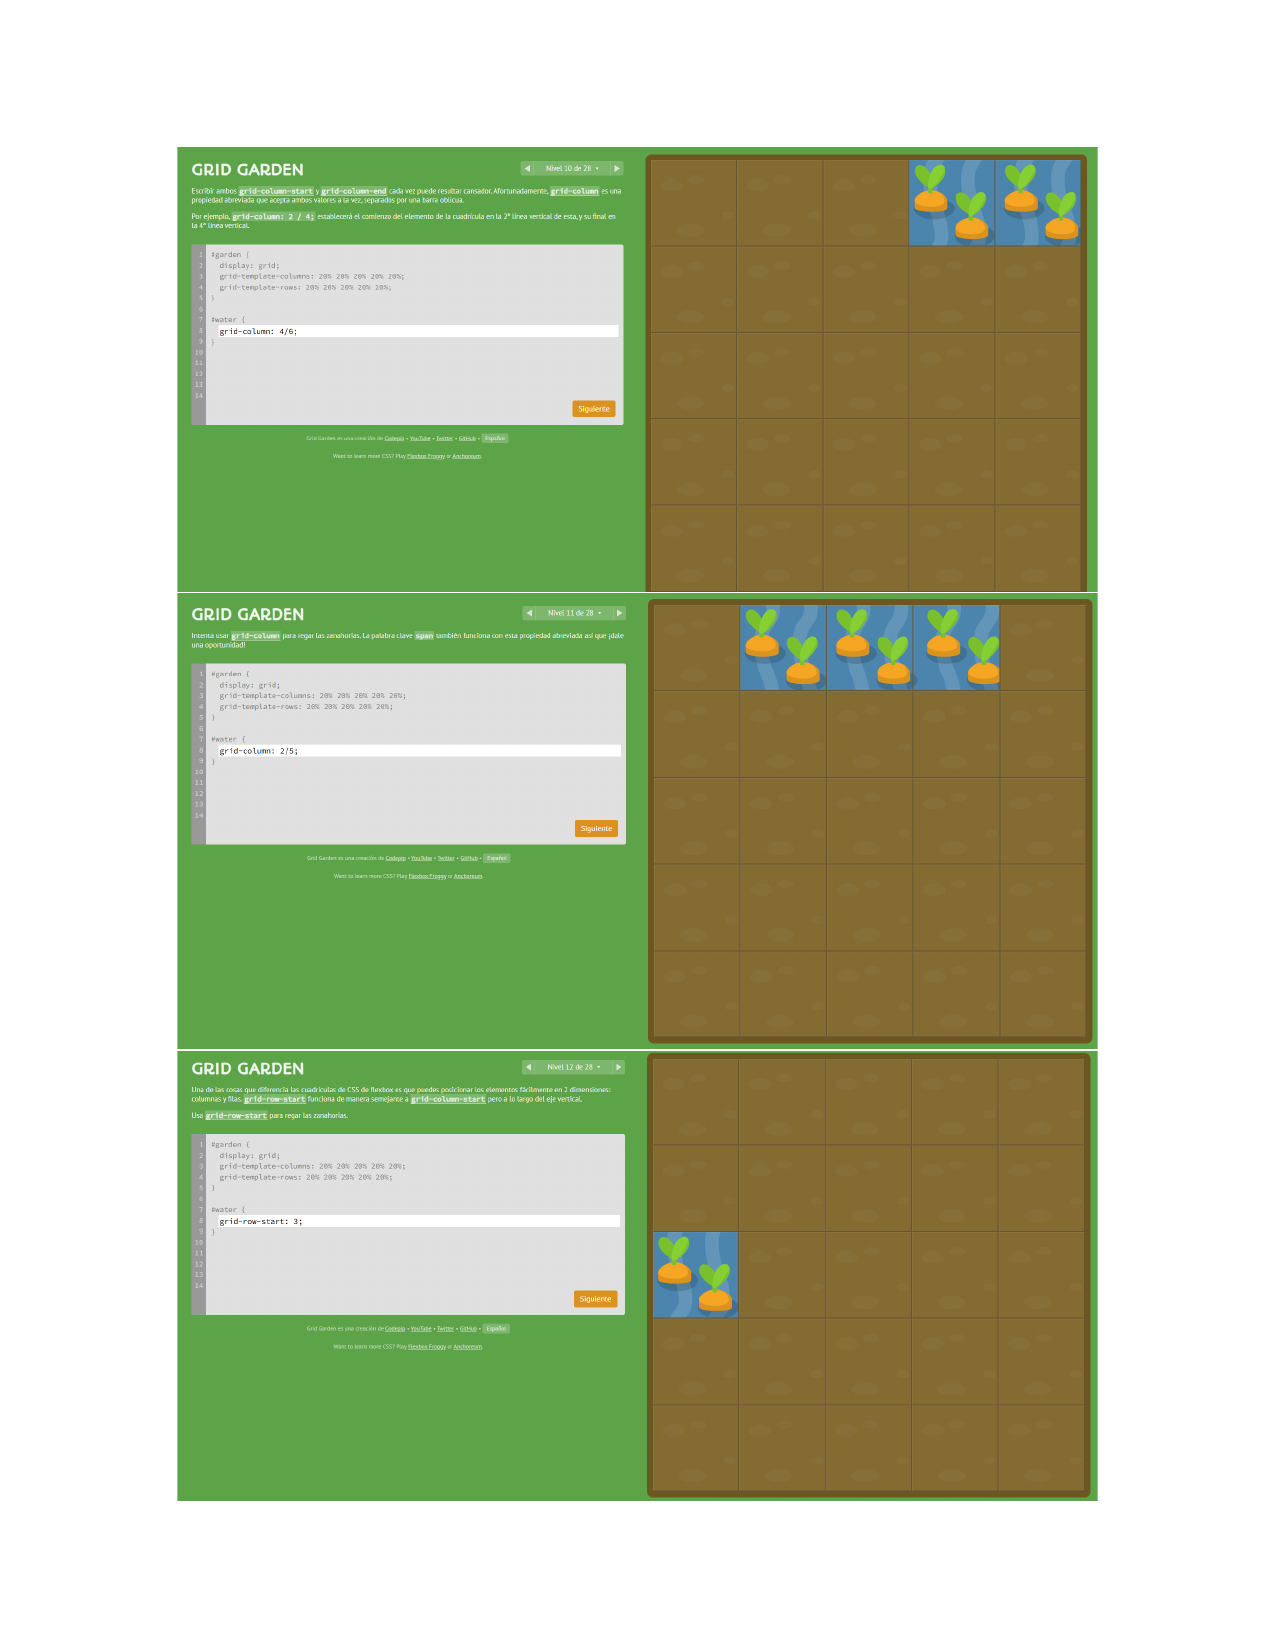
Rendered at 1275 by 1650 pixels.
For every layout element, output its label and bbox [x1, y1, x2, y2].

picture [177, 1051, 1098, 1501]
picture [177, 593, 1098, 1049]
picture [177, 147, 1098, 592]
